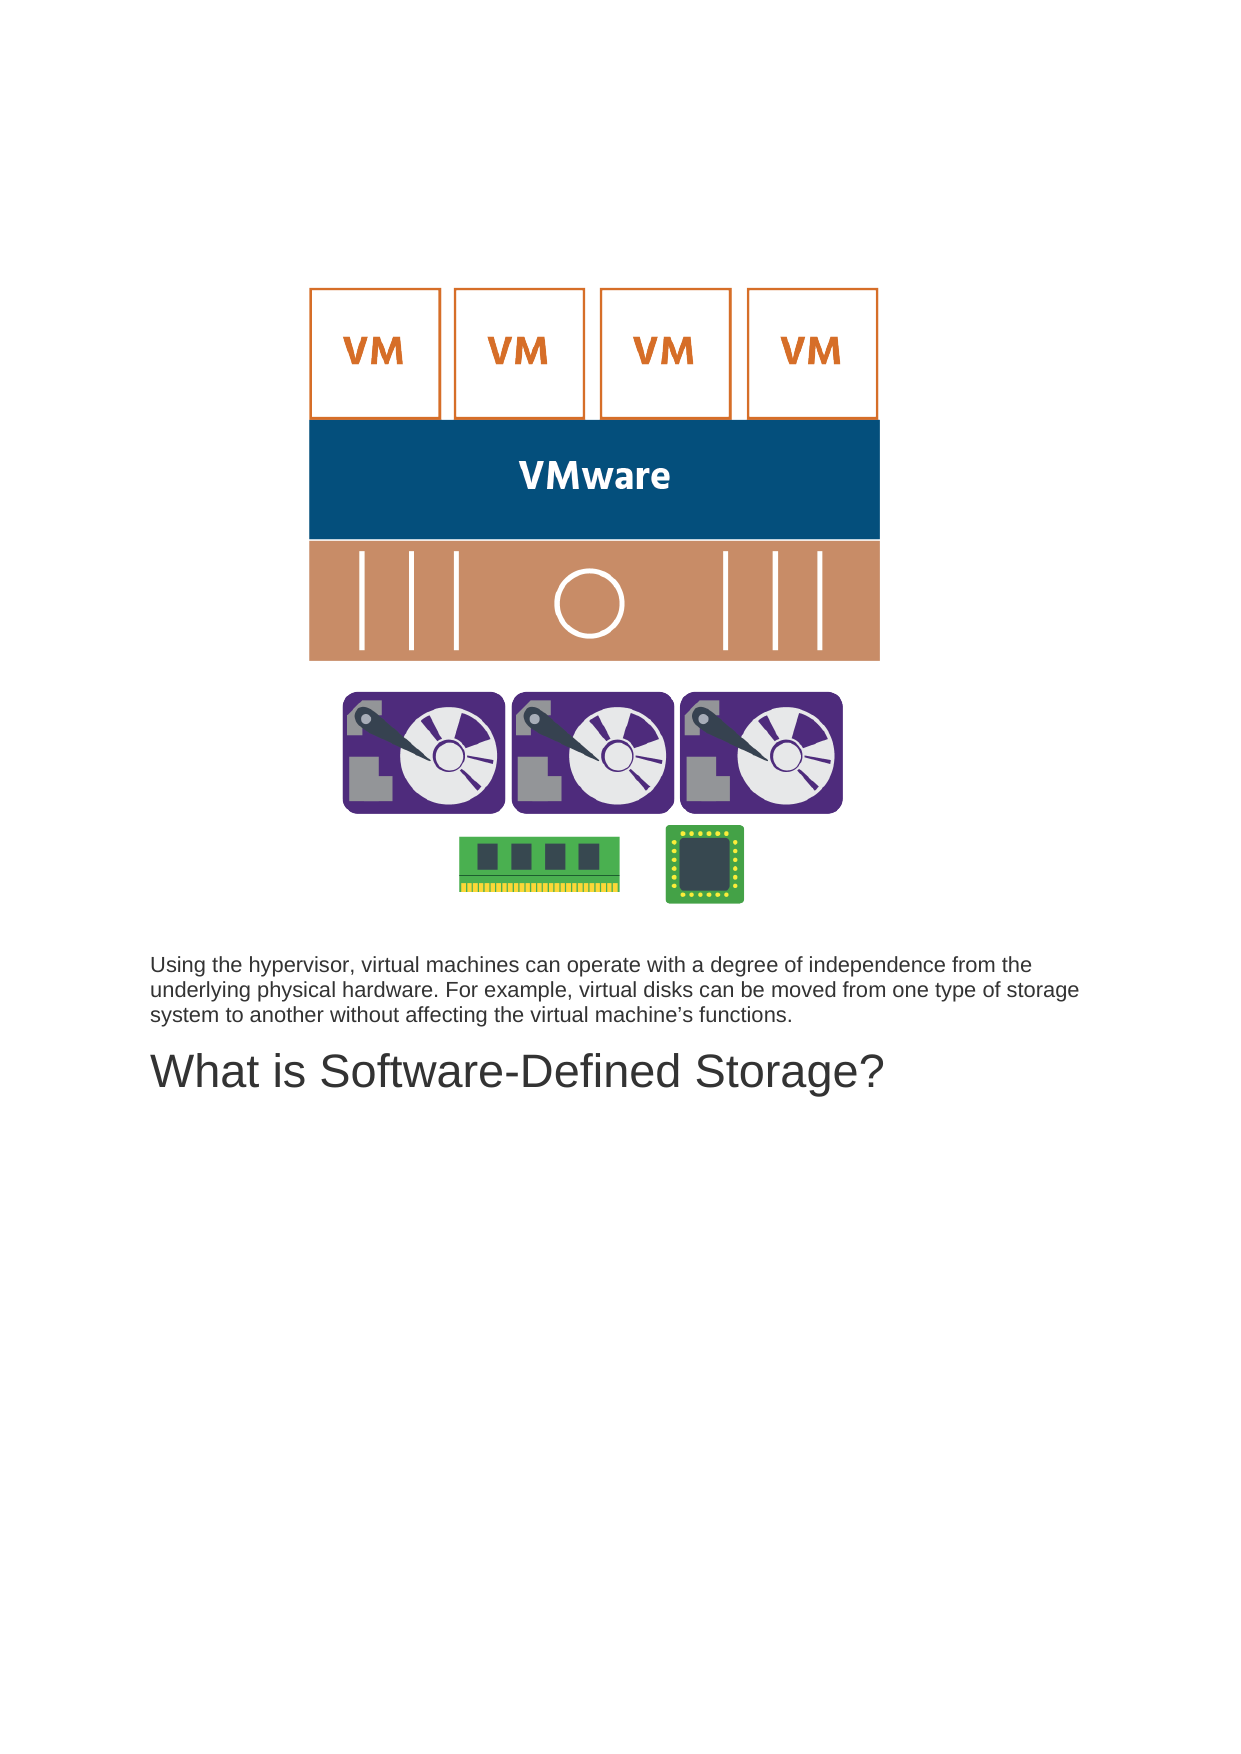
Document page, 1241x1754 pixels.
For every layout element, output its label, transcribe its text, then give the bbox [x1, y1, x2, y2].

picture [150, 150, 1091, 934]
subtitle What is Software-Defined Storage? [150, 1043, 1090, 1097]
text Using the hypervisor, virtual machines can operate with a degree of independence from the underlying physical hardware. For example, virtual disks can be moved from one type of storage system to another without affecting the virtual machine’s functions. [150, 952, 1090, 1028]
